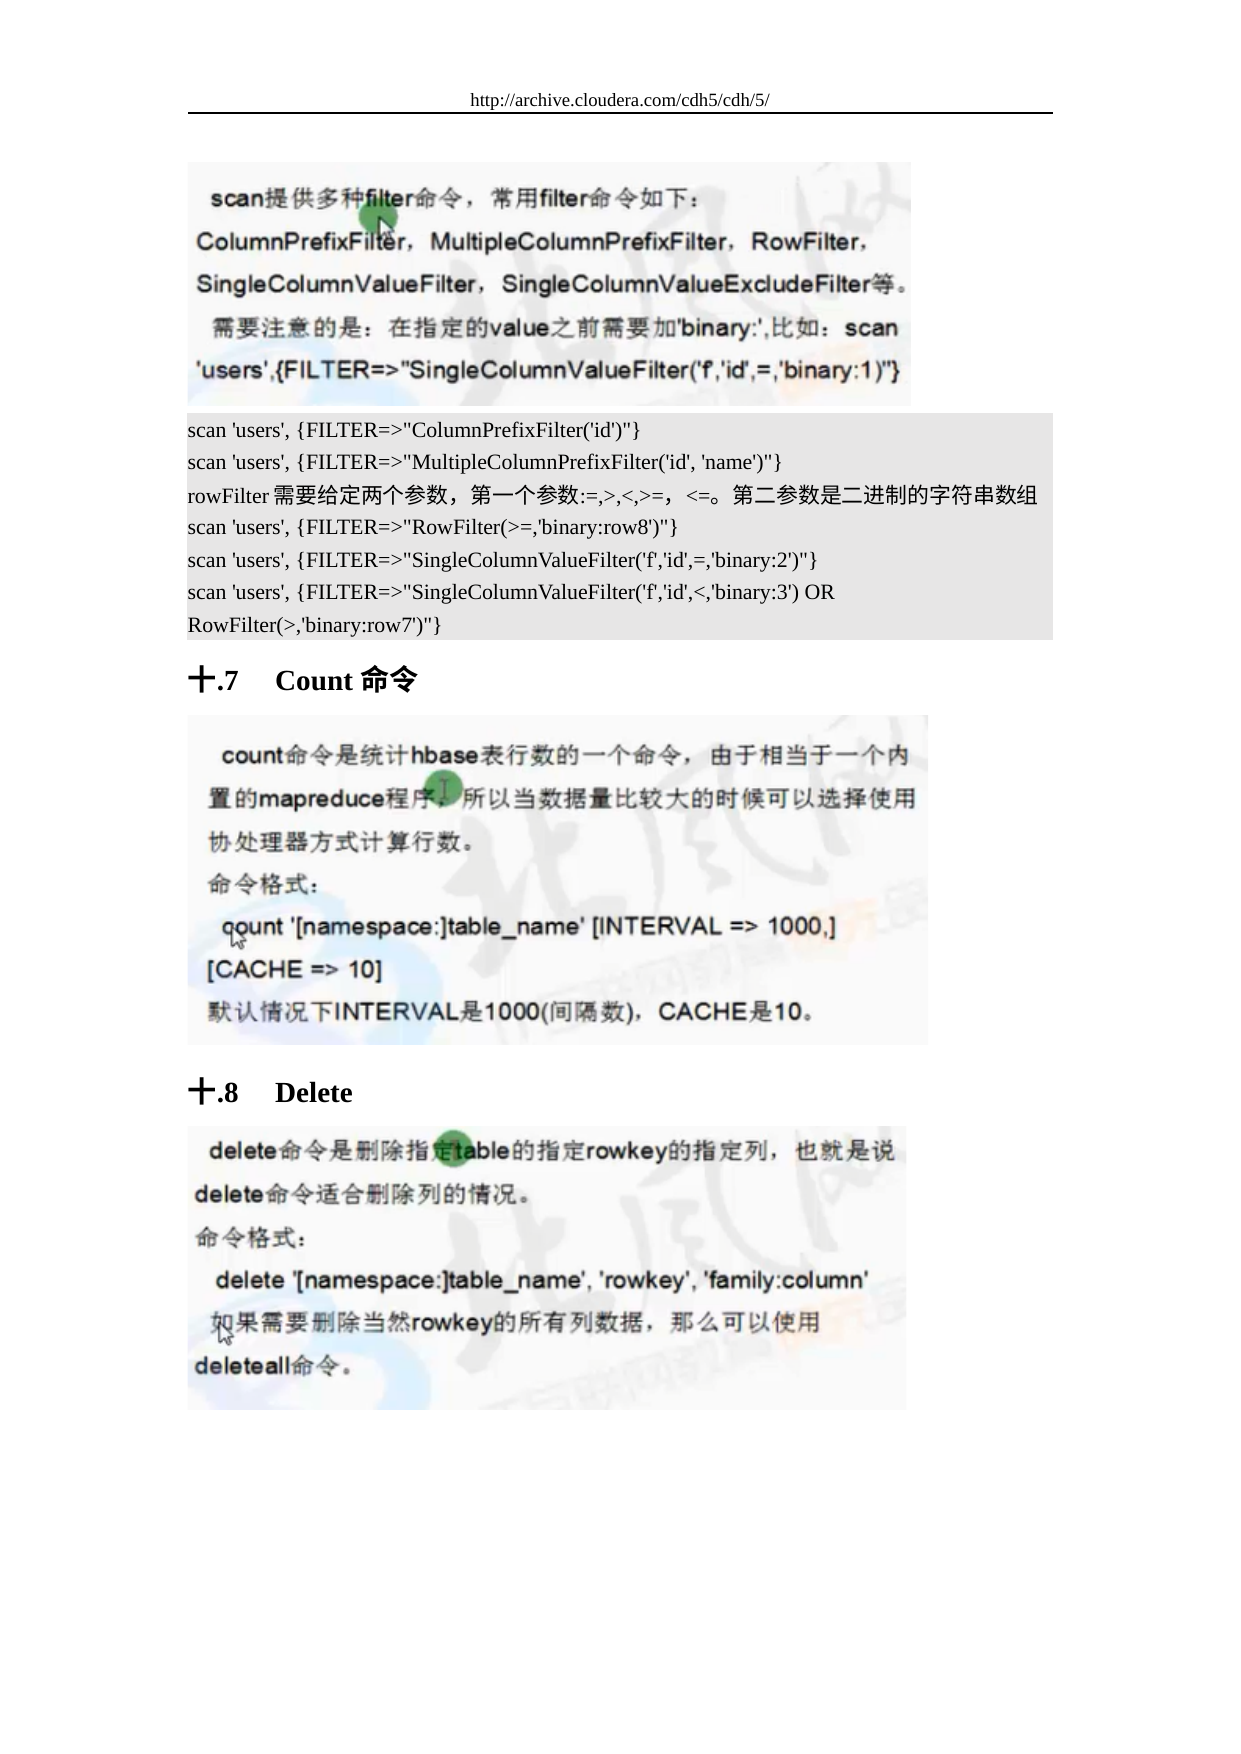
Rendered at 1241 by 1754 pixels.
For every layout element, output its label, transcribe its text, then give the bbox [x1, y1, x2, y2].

picture [187, 162, 911, 406]
text rowFilter需要给定两个参数，第一个参数:=,>,<,>=，<=。第二参数是二进制的字符串数组 [187, 478, 1053, 510]
text scan 'users', {FILTER=>"SingleColumnValueFilter('f','id',=,'binary:2')"} [187, 543, 1053, 575]
text scan 'users', {FILTER=>"ColumnPrefixFilter('id')"} [187, 413, 1053, 445]
text scan 'users', {FILTER=>"MultipleColumnPrefixFilter('id', 'name')"} [187, 445, 1053, 478]
subtitle Count 命令 [187, 657, 1053, 699]
picture [187, 715, 929, 1045]
text scan 'users', {FILTER=>"SingleColumnValueFilter('f','id',<,'binary:3') OR RowFilter(>,'binary:row7')"} [187, 575, 1053, 640]
text scan 'users', {FILTER=>"RowFilter(>=,'binary:row8')"} [187, 510, 1053, 543]
picture [187, 1126, 907, 1410]
subtitle Delete [187, 1068, 1053, 1111]
